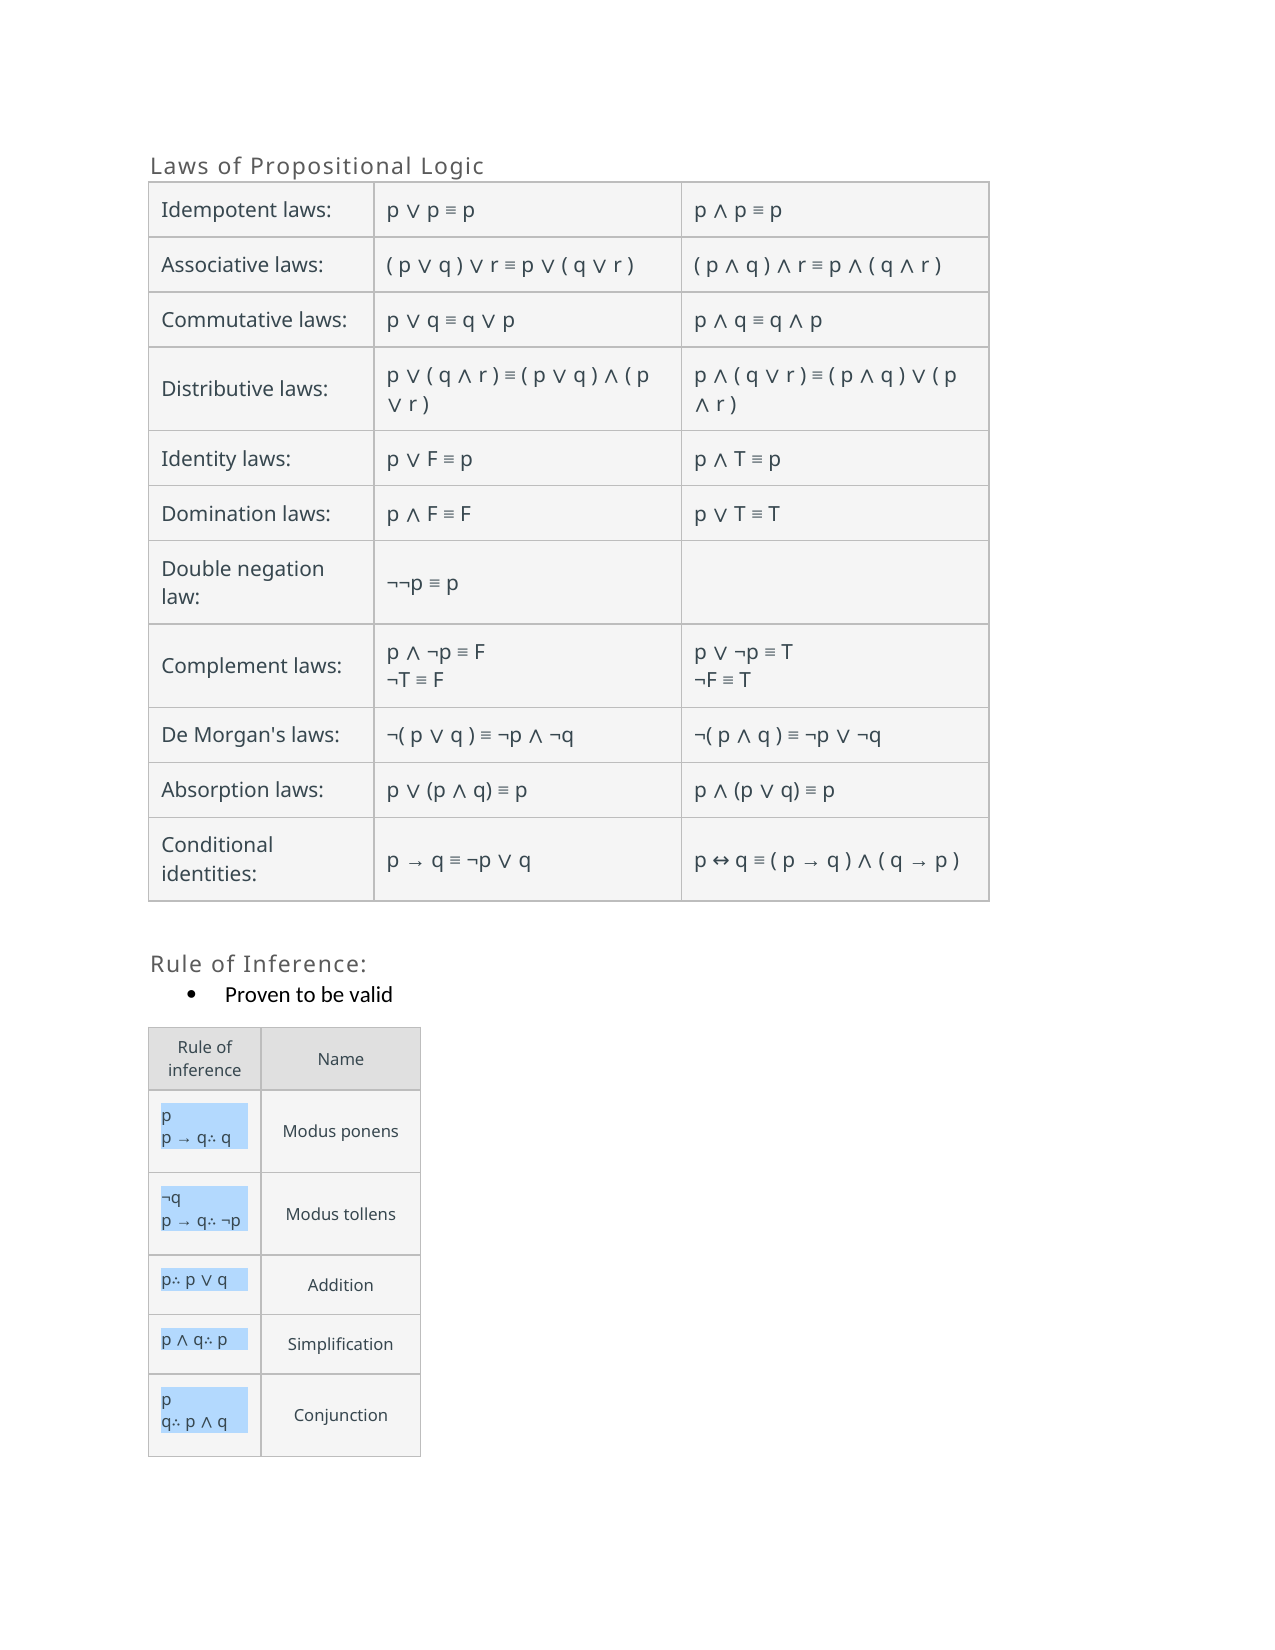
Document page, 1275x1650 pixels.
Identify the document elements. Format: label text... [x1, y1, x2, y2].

table_cell p ∨ ( q ∧ r ) ≡ ( p ∨ q ) ∧ ( p ∨ r ) [375, 348, 681, 430]
table_cell p ∨ T ≡ T [682, 486, 988, 540]
table_cell p ∨ F ≡ p [375, 431, 681, 485]
table_header Rule of inference [149, 1028, 260, 1089]
table_cell p q∴ p ∧ q [149, 1375, 260, 1456]
table_header Idempotent laws: [149, 183, 373, 236]
table_cell Addition [262, 1256, 420, 1314]
table_cell p ∧ q∴ p [149, 1315, 260, 1373]
table_cell Commutative laws: [149, 293, 373, 346]
table_cell Complement laws: [149, 625, 373, 707]
table_cell Identity laws: [149, 431, 373, 485]
table_cell Double negation law: [149, 541, 373, 623]
table_cell Conditional identities: [149, 818, 373, 900]
table_cell [682, 541, 988, 623]
table_cell p ∧ ( q ∨ r ) ≡ ( p ∧ q ) ∨ ( p ∧ r ) [682, 348, 988, 430]
table_header Name [262, 1028, 420, 1089]
table_header p ∧ p ≡ p [682, 183, 988, 236]
table_cell Conjunction [262, 1375, 420, 1456]
table_cell ¬¬p ≡ p [375, 541, 681, 623]
table_cell p ∨ ¬p ≡ T ¬F ≡ T [682, 625, 988, 707]
table_cell Modus ponens [262, 1091, 420, 1172]
table_cell Domination laws: [149, 486, 373, 540]
subtitle Rule of Inference: [150, 948, 1125, 980]
table_cell Modus tollens [262, 1173, 420, 1254]
table_cell p ∨ q ≡ q ∨ p [375, 293, 681, 346]
table_cell p ∧ q ≡ q ∧ p [682, 293, 988, 346]
table_cell p ∧ T ≡ p [682, 431, 988, 485]
table_cell p → q ≡ ¬p ∨ q [375, 818, 681, 900]
subtitle Laws of Propositional Logic [150, 150, 1125, 181]
table_cell Absorption laws: [149, 763, 373, 817]
table_cell p∴ p ∨ q [149, 1256, 260, 1314]
table_cell ¬q p → q∴ ¬p [149, 1173, 260, 1254]
table_cell ¬( p ∨ q ) ≡ ¬p ∧ ¬q [375, 708, 681, 762]
table_cell ( p ∧ q ) ∧ r ≡ p ∧ ( q ∧ r ) [682, 238, 988, 291]
table_cell ( p ∨ q ) ∨ r ≡ p ∨ ( q ∨ r ) [375, 238, 681, 291]
table_cell ¬( p ∧ q ) ≡ ¬p ∨ ¬q [682, 708, 988, 762]
table_cell p p → q∴ q [149, 1091, 260, 1172]
table_cell p ∧ F ≡ F [375, 486, 681, 540]
table_cell De Morgan's laws: [149, 708, 373, 762]
table_cell p ∧ ¬p ≡ F ¬T ≡ F [375, 625, 681, 707]
table_cell p ↔ q ≡ ( p → q ) ∧ ( q → p ) [682, 818, 988, 900]
table_cell p ∨ (p ∧ q) ≡ p [375, 763, 681, 817]
table_cell p ∧ (p ∨ q) ≡ p [682, 763, 988, 817]
table_cell Associative laws: [149, 238, 373, 291]
table_header p ∨ p ≡ p [375, 183, 681, 236]
table_cell Simplification [262, 1315, 420, 1373]
list Proven to be valid [187, 980, 1125, 1008]
table_cell Distributive laws: [149, 348, 373, 430]
